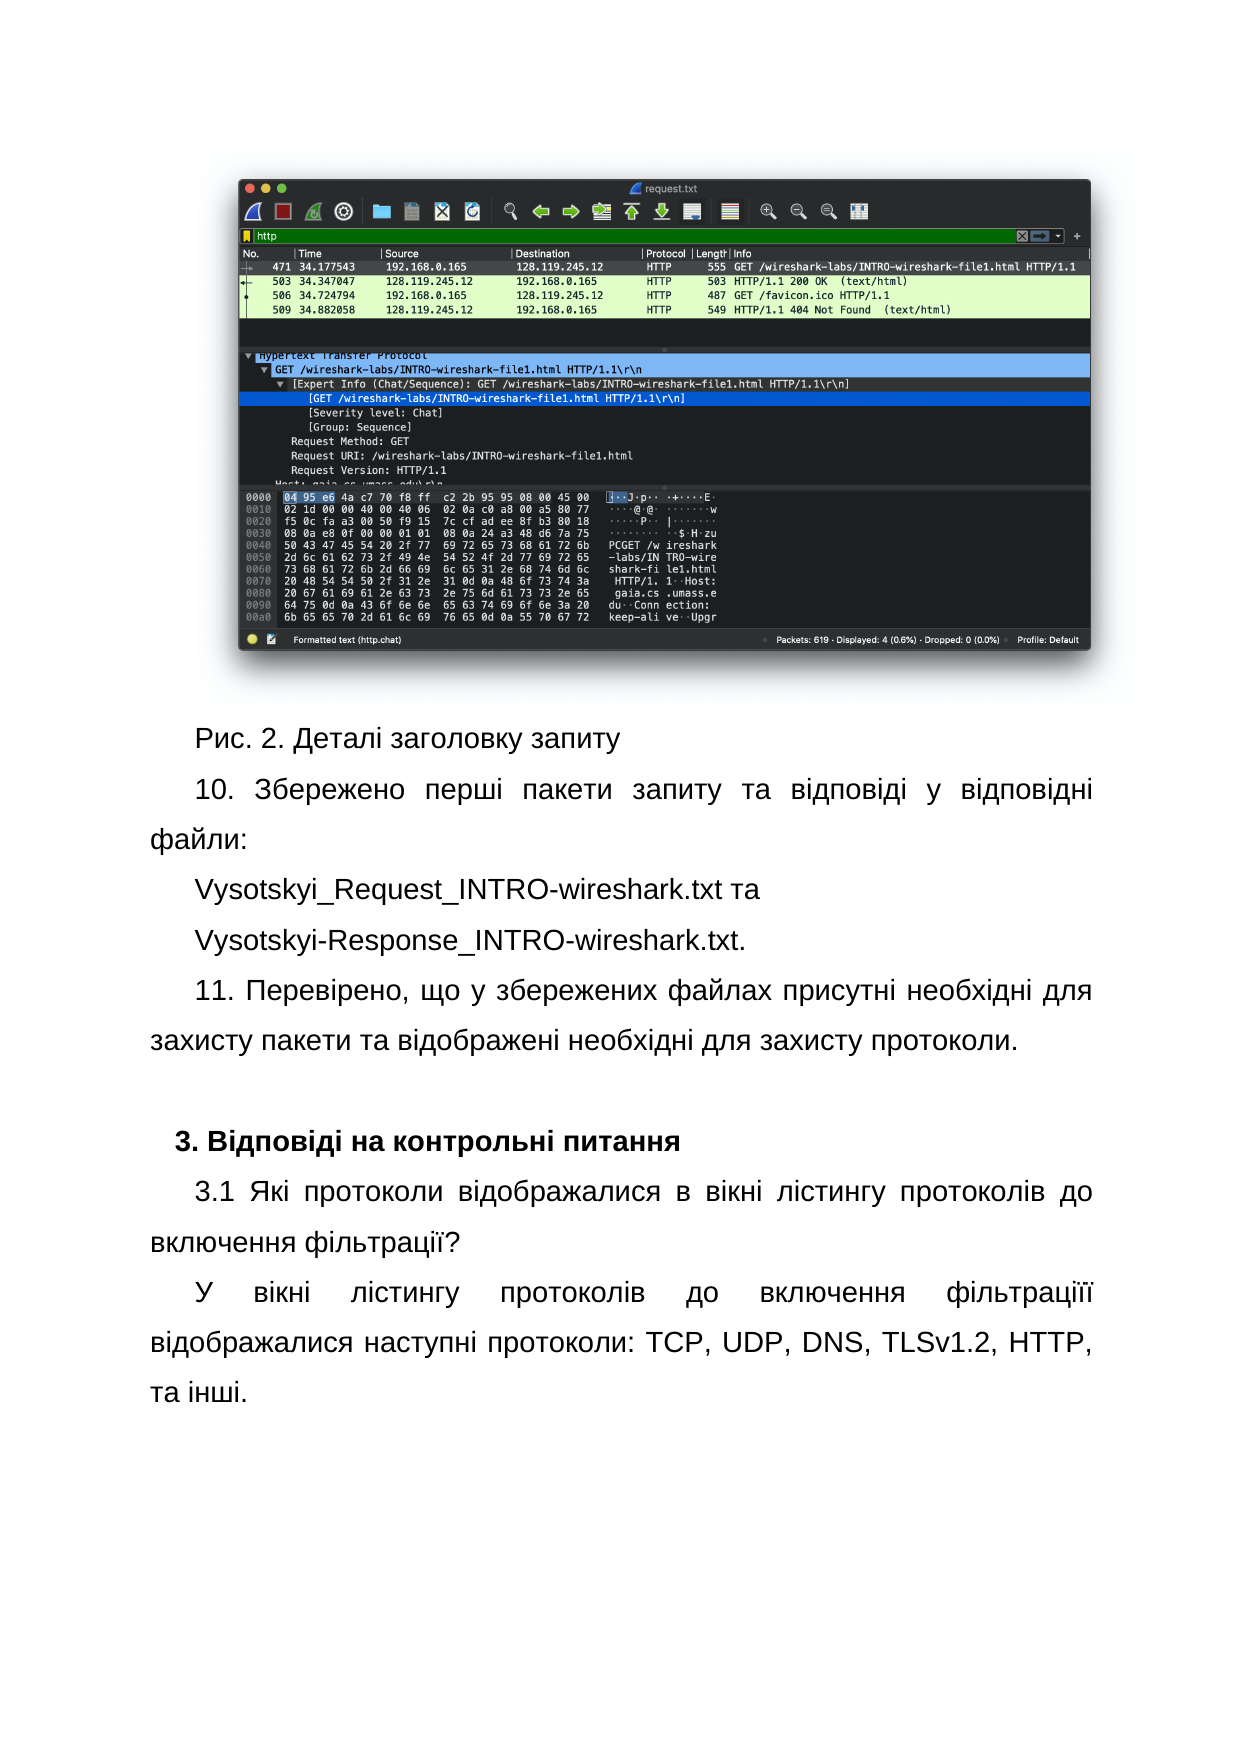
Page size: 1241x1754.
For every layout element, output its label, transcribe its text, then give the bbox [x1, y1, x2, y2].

text Рис. 2. Деталі заголовку запиту [150, 721, 1094, 755]
text 11. Перевірено, що у збережених файлах присутні необхідні для захисту пакети та відображені необхідні для захисту протоколи. [150, 973, 1094, 1057]
text У вікні лістингу протоколів до включення фільтраціїї відображалися наступні протоколи: TCP, UDP, DNS, TLSv1.2, HTTP, та інші. [150, 1275, 1094, 1409]
text 3.1 Які протоколи відображалися в вікні лістингу протоколів до включення фільтрації? [150, 1174, 1094, 1258]
text 10. Збережено перші пакети запиту та відповіді у відповідні файли: [150, 772, 1094, 856]
text 3. Відповіді на контрольні питання [174, 1124, 1094, 1157]
text Vysotskyi_Request_INTRO-wireshark.txt та [150, 872, 1094, 906]
picture [194, 150, 1135, 709]
text Vysotskyi-Response_INTRO-wireshark.txt. [150, 923, 1094, 956]
